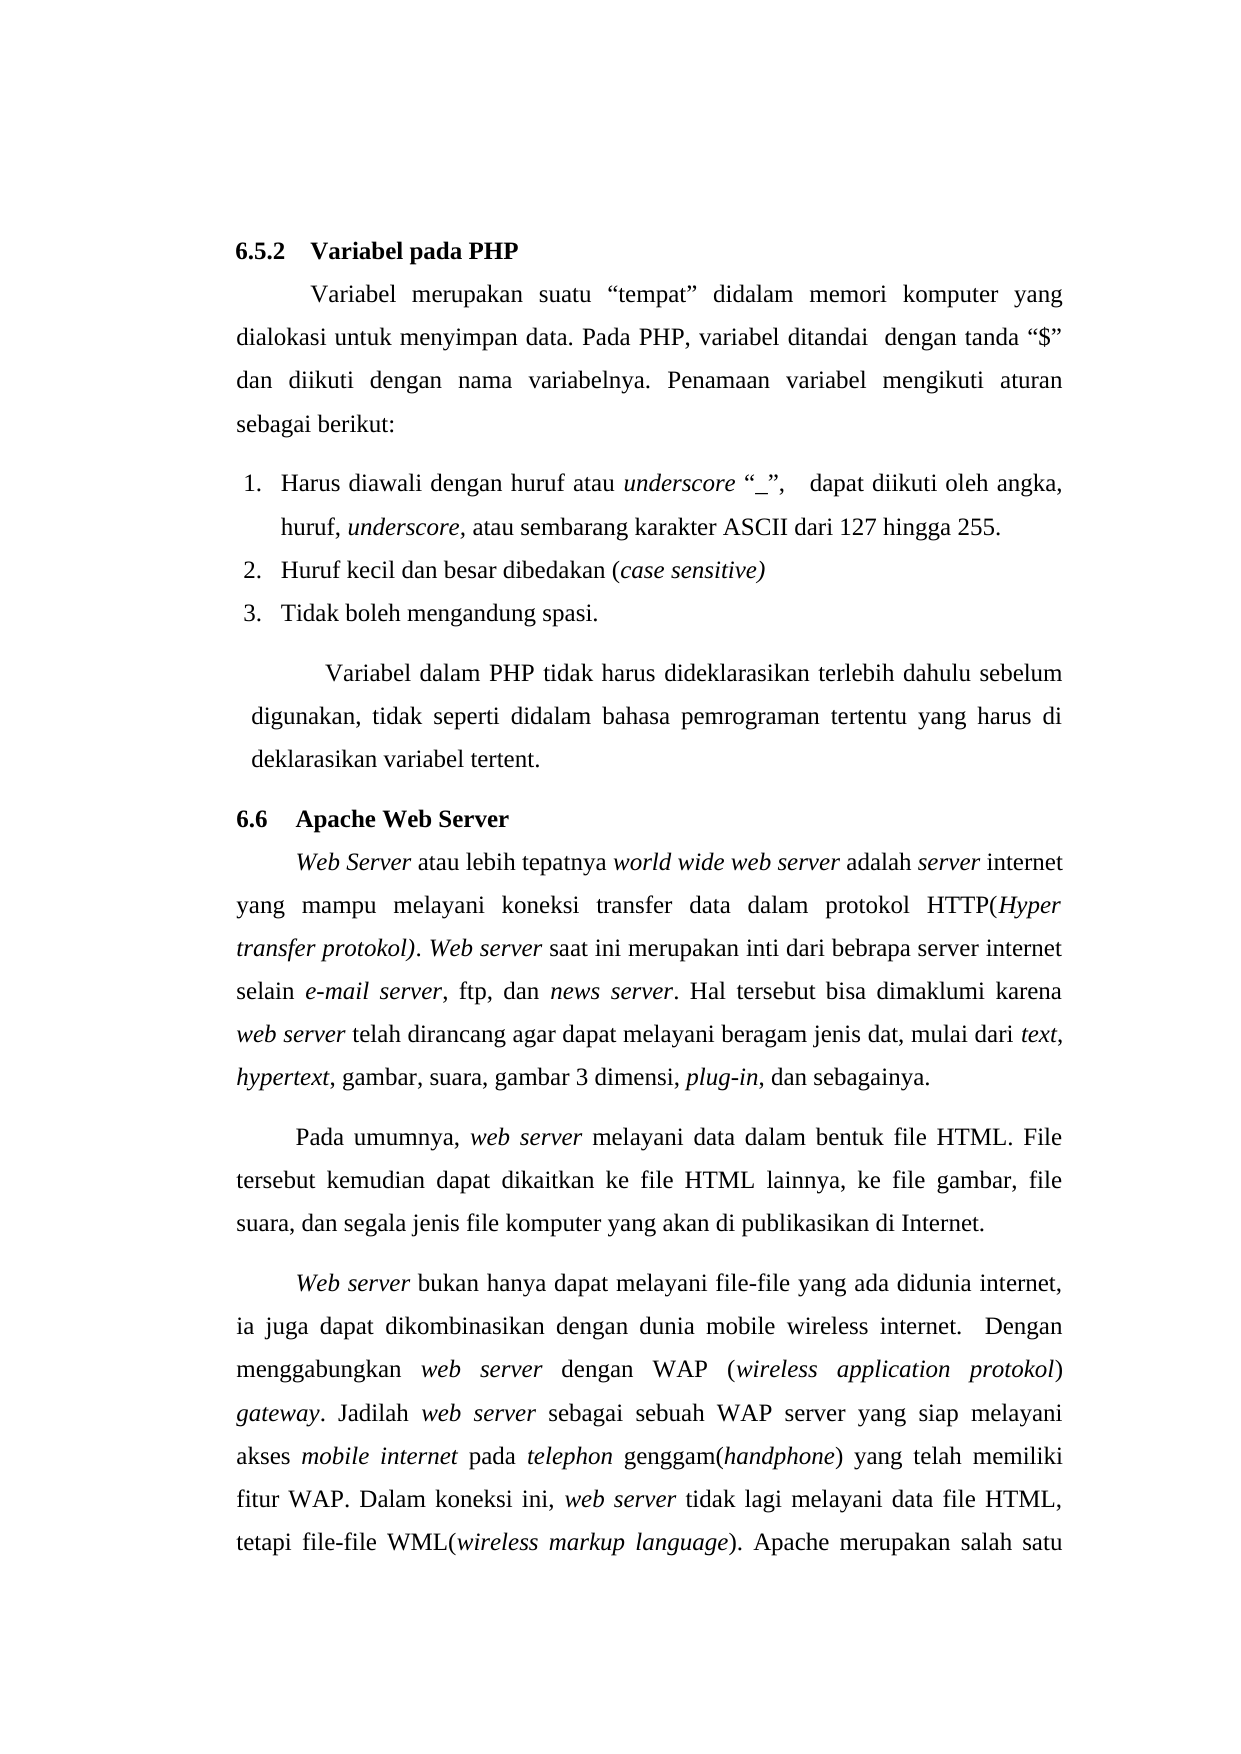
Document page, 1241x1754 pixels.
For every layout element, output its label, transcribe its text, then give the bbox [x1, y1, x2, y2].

list Tidak boleh mengandung spasi. [243, 598, 1063, 627]
text Variabel merupakan suatu “tempat” didalam memori komputer yang dialokasi untuk menyimpan data. Pada PHP, variabel ditandai dengan tanda “$” dan diikuti dengan nama variabelnya. Penamaan variabel mengikuti aturan sebagai berikut: [236, 279, 1063, 437]
text Web Server atau lebih tepatnya world wide web server adalah server internet yang mampu melayani koneksi transfer data dalam protokol HTTP(Hyper transfer protokol). Web server saat ini merupakan inti dari bebrapa server internet selain e-mail server, ftp, dan news server. Hal tersebut bisa dimaklumi karena web server telah dirancang agar dapat melayani beragam jenis dat, mulai dari text, hypertext, gambar, suara, gambar 3 dimensi, plug-in, dan sebagainya. [236, 847, 1063, 1091]
list Harus diawali dengan huruf atau underscore “_”, dapat diikuti oleh angka, huruf, underscore, atau sembarang karakter ASCII dari 127 hingga 255. [243, 468, 1063, 540]
text Pada umumnya, web server melayani data dalam bentuk file HTML. File tersebut kemudian dapat dikaitkan ke file HTML lainnya, ke file gambar, file suara, dan segala jenis file komputer yang akan di publikasikan di Internet. [236, 1122, 1063, 1237]
list Huruf kecil dan besar dibedakan (case sensitive) [243, 555, 1063, 583]
subtitle Variabel pada PHP [235, 236, 1063, 265]
text Variabel dalam PHP tidak harus dideklarasikan terlebih dahulu sebelum digunakan, tidak seperti didalam bahasa pemrograman tertentu yang harus di deklarasikan variabel tertent. [251, 658, 1063, 773]
subtitle Apache Web Server [236, 804, 1063, 832]
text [236, 1268, 1063, 1556]
